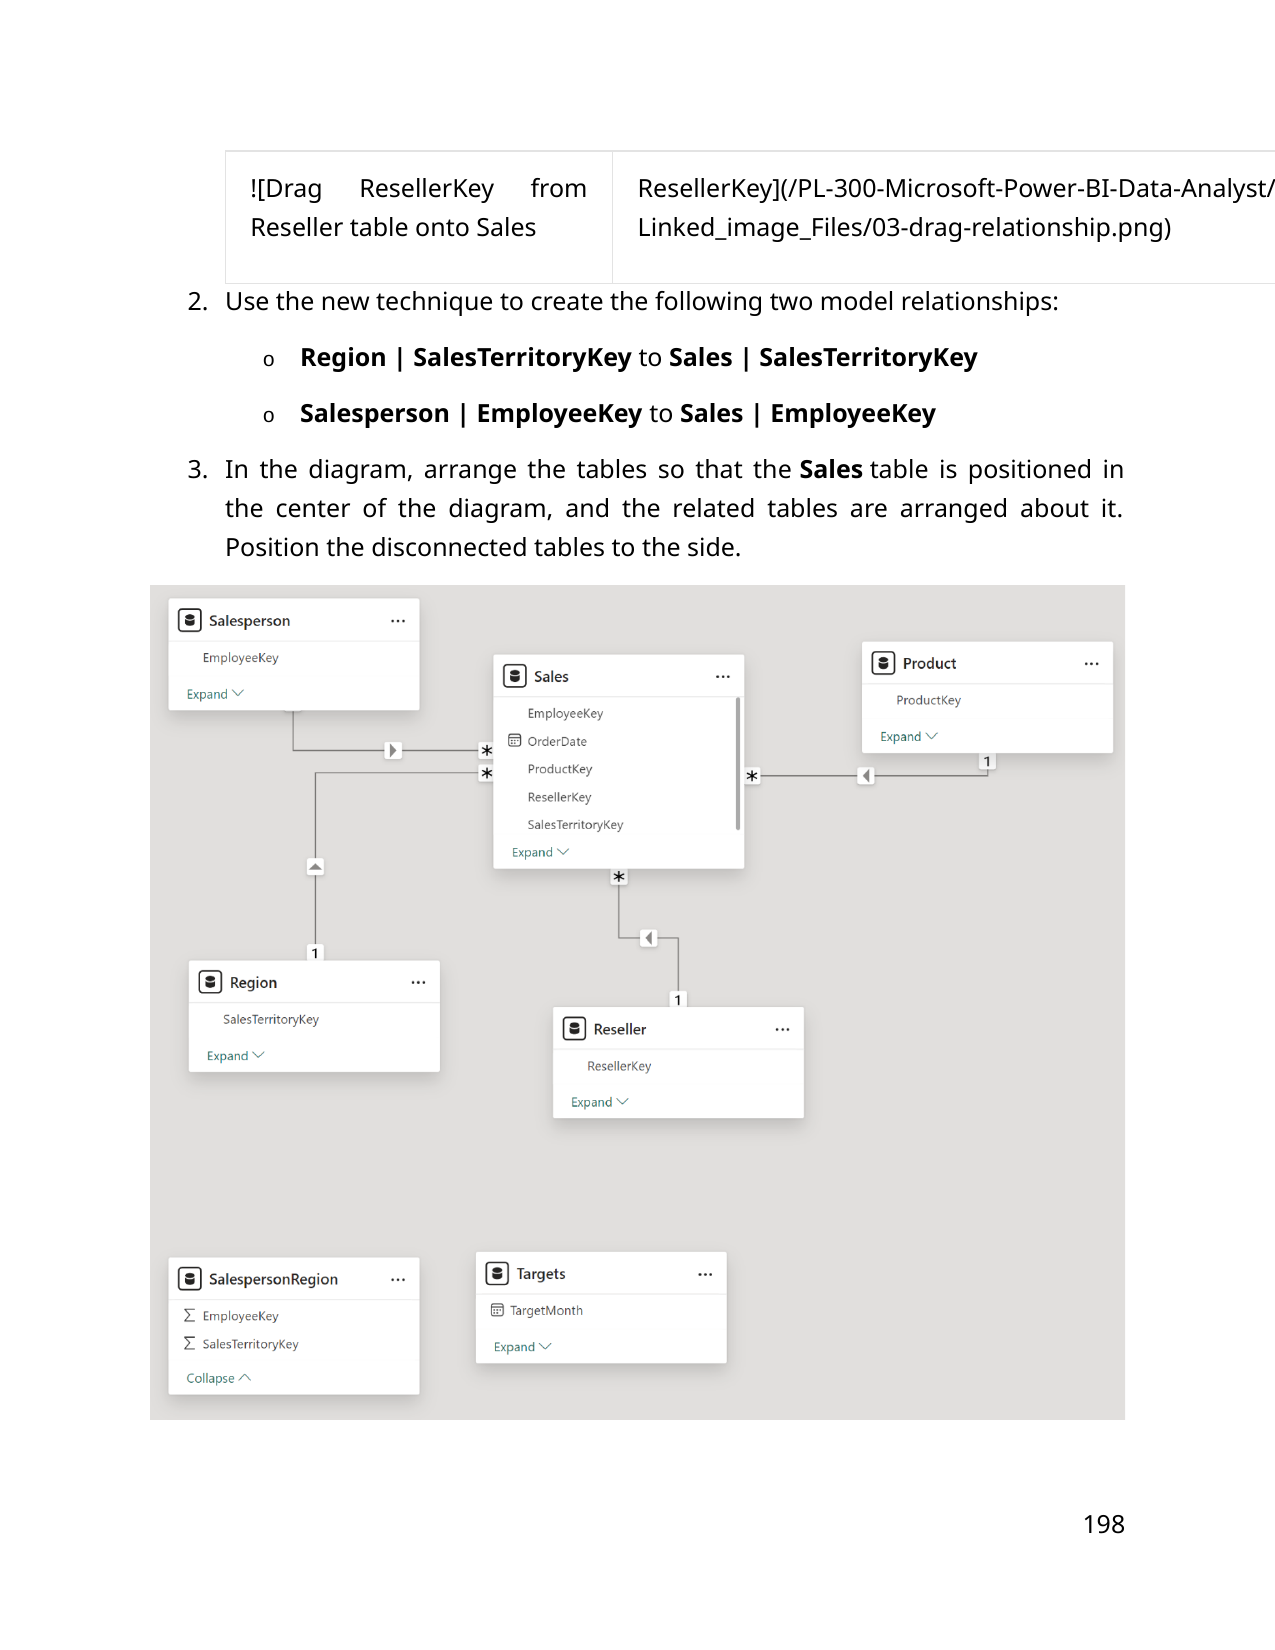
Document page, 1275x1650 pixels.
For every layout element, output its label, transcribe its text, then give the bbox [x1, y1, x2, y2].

list In the diagram, arrange the tables so that the Sales table is positioned in the center of the diagram, and the related tables are arranged about it. Position the disconnected tables to the side. [187, 451, 1125, 564]
table_header ResellerKey](/PL-300-Microsoft-Power-BI-Data-Analyst/Instructions/Labs/Linked_image_Files/03-drag-relationship.png) [613, 152, 1275, 283]
list Use the new technique to create the following two model relationships: [187, 284, 1125, 318]
picture [150, 585, 1125, 1420]
table_header ![Drag ResellerKey from Reseller table onto Sales [226, 152, 612, 283]
list Salesperson | EmployeeKey to Sales | EmployeeKey [262, 395, 1125, 429]
list Region | SalesTerritoryKey to Sales | SalesTerritoryKey [262, 339, 1125, 374]
